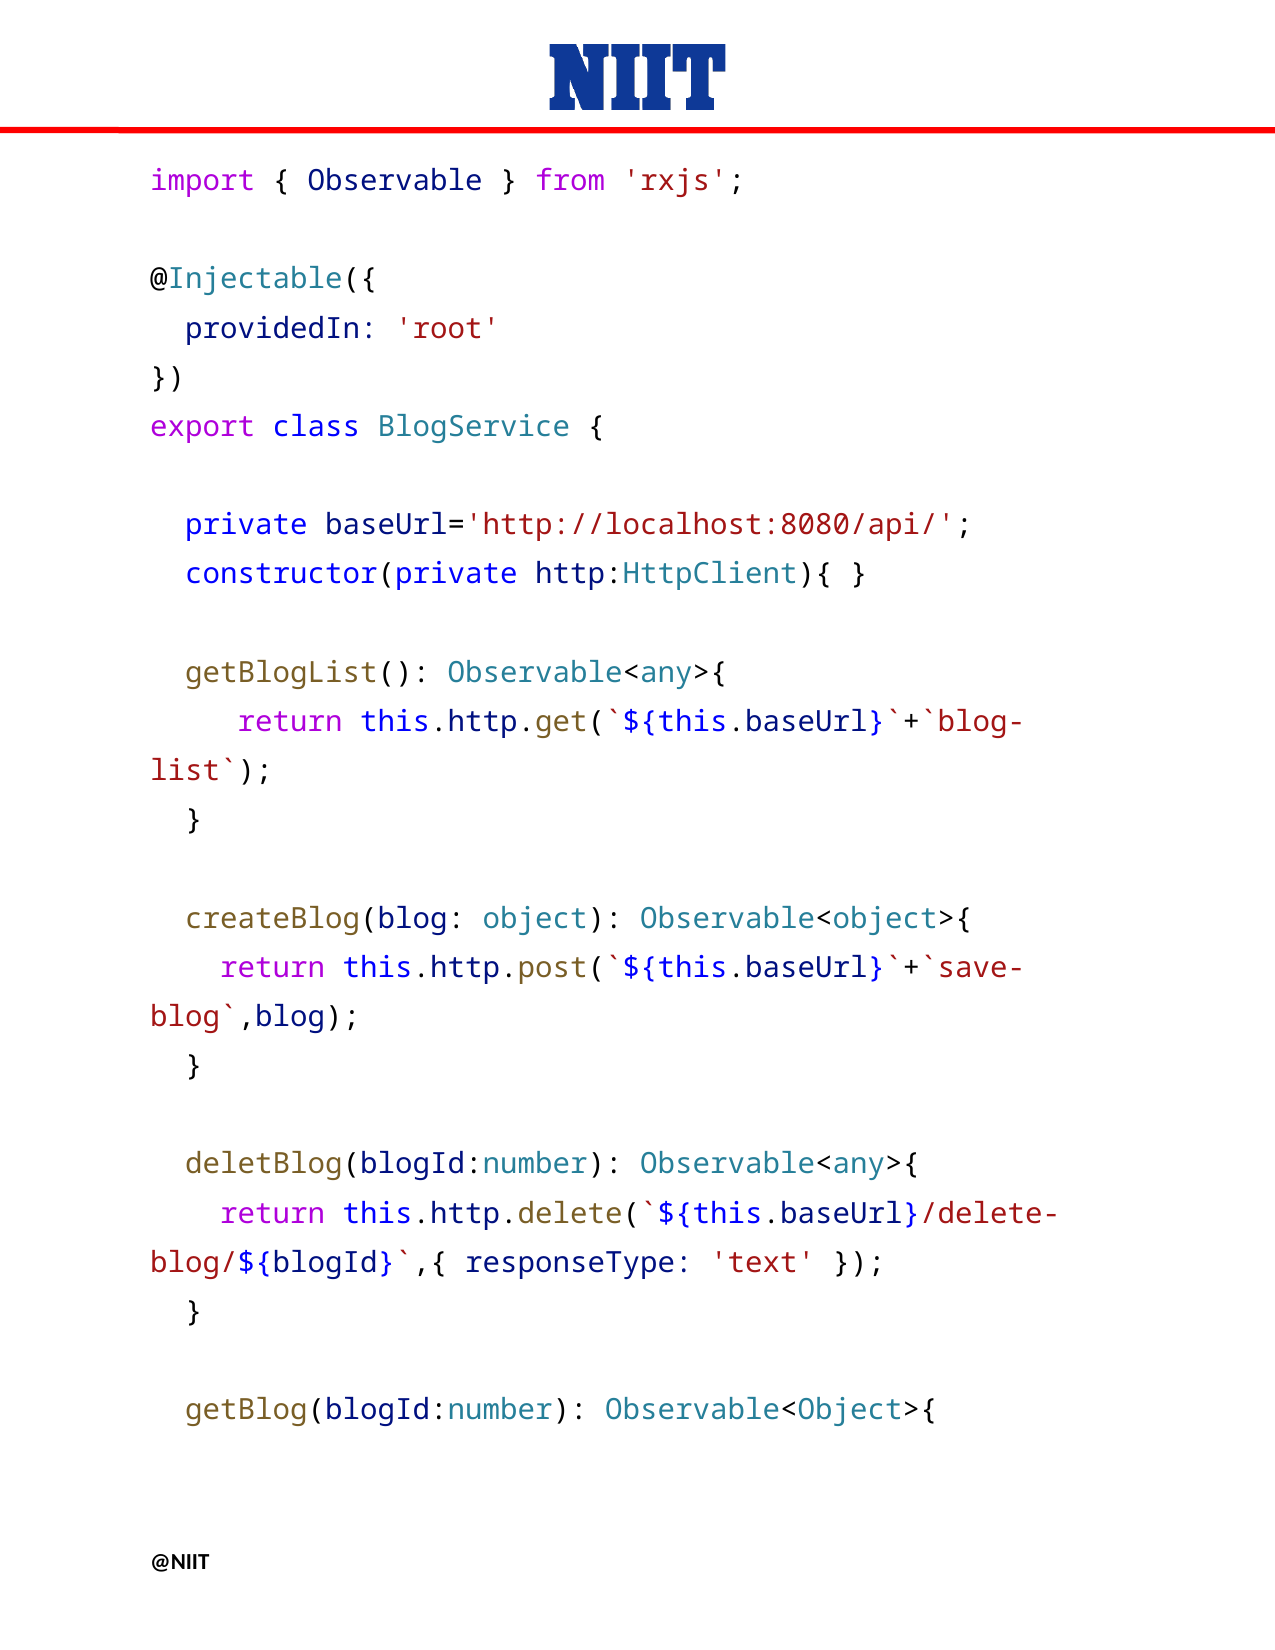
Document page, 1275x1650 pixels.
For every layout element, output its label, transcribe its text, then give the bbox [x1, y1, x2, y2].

text } [150, 1281, 1125, 1330]
text private baseUrl='http://localhost:8080/api/'; [150, 494, 1125, 543]
text return this.http.get(`${this.baseUrl}`+`blog-list`); [150, 691, 1125, 789]
text getBlogList(): Observable<any>{ [150, 642, 1125, 691]
text } [150, 1035, 1125, 1084]
text }) [150, 347, 1125, 396]
text getBlog(blogId:number): Observable<Object>{ [150, 1379, 1125, 1428]
text deletBlog(blogId:number): Observable<any>{ [150, 1133, 1125, 1182]
text return this.http.delete(`${this.baseUrl}/delete-blog/${blogId}`,{ responseType: 'text' }); [150, 1182, 1125, 1281]
text providedIn: 'root' [150, 297, 1125, 347]
picture [549, 44, 726, 110]
text createBlog(blog: object): Observable<object>{ [150, 887, 1125, 937]
text } [150, 789, 1125, 838]
text return this.http.post(`${this.baseUrl}`+`save-blog`,blog); [150, 937, 1125, 1035]
text export class BlogService { [150, 396, 1125, 445]
text constructor(private http:HttpClient){ } [150, 543, 1125, 592]
text import { Observable } from 'rxjs'; [150, 150, 1125, 199]
text @Injectable({ [150, 248, 1125, 297]
